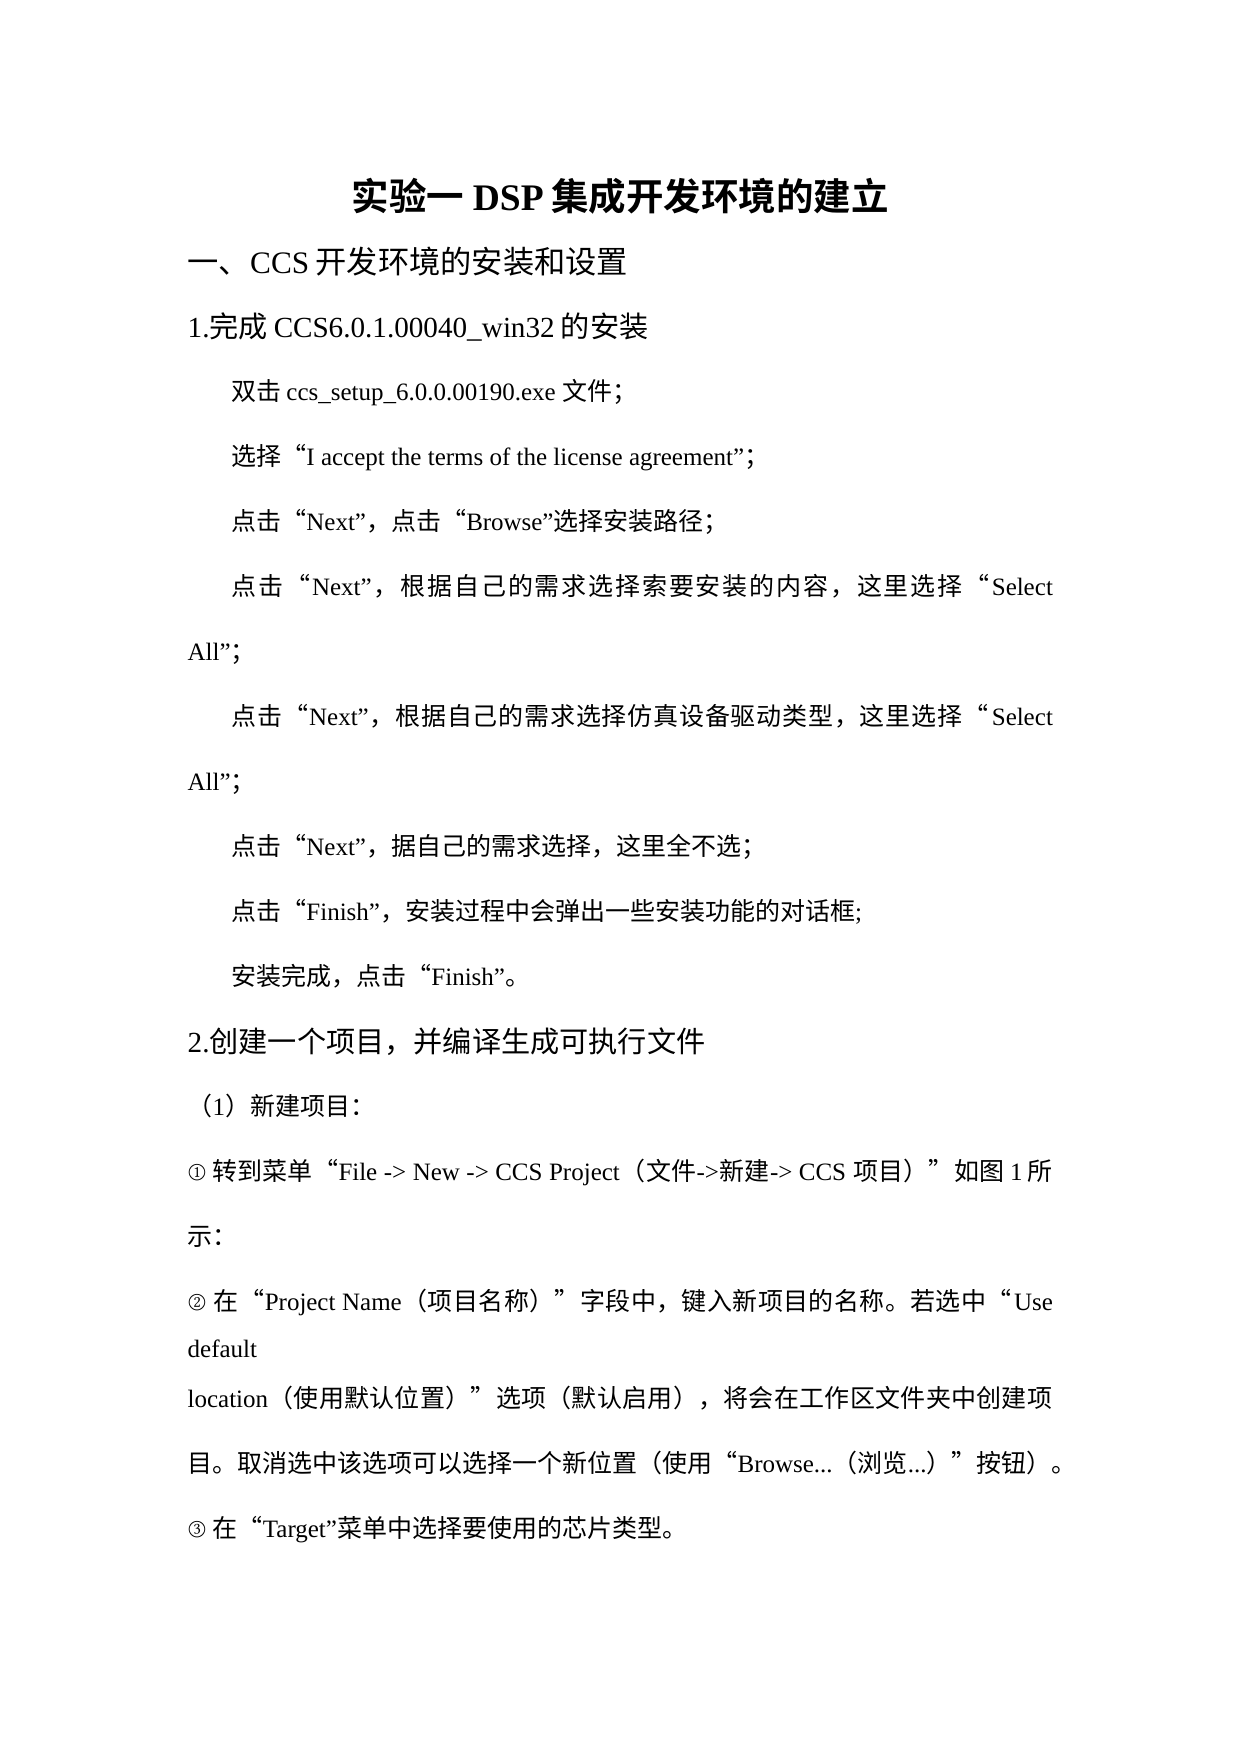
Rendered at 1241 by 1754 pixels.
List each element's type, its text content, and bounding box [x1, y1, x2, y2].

text ② 在“Project Name（项目名称）”字段中，键入新项目的名称。若选中“Use default [187, 1267, 1053, 1364]
text ①转到菜单“File -> New -> CCS Project（文件->新建-> CCS 项目）”如图1所示： [187, 1137, 1053, 1267]
text 点击“Next”，根据自己的需求选择仿真设备驱动类型，这里选择“Select All”； [187, 682, 1053, 812]
text 1.完成CCS6.0.1.00040_win32的安装 [187, 292, 1053, 357]
text 点击“Next”，据自己的需求选择，这里全不选； [187, 812, 1053, 877]
text 点击“Next”，根据自己的需求选择索要安装的内容，这里选择“Select All”； [187, 552, 1053, 682]
text 2.创建一个项目，并编译生成可执行文件 [187, 1007, 1053, 1072]
text 选择“I accept the terms of the license agreement”； [187, 422, 1053, 487]
text location（使用默认位置）”选项（默认启用），将会在工作区文件夹中创建项目。取消选中该选项可以选择一个新位置（使用“Browse...（浏览...）”按钮）。 [187, 1364, 1053, 1494]
text 一、CCS开发环境的安装和设置 [187, 227, 1053, 292]
text ③ 在“Target”菜单中选择要使用的芯片类型。 [187, 1494, 1053, 1559]
text 点击“Next”，点击“Browse”选择安装路径； [187, 487, 1053, 552]
text 双击ccs_setup_6.0.0.00190.exe 文件； [187, 357, 1053, 422]
text 实验一 DSP集成开发环境的建立 [187, 162, 1053, 227]
text 点击“Finish”，安装过程中会弹出一些安装功能的对话框; [187, 877, 1053, 942]
text 安装完成，点击“Finish”。 [187, 942, 1053, 1007]
text （1）新建项目： [187, 1072, 1053, 1137]
